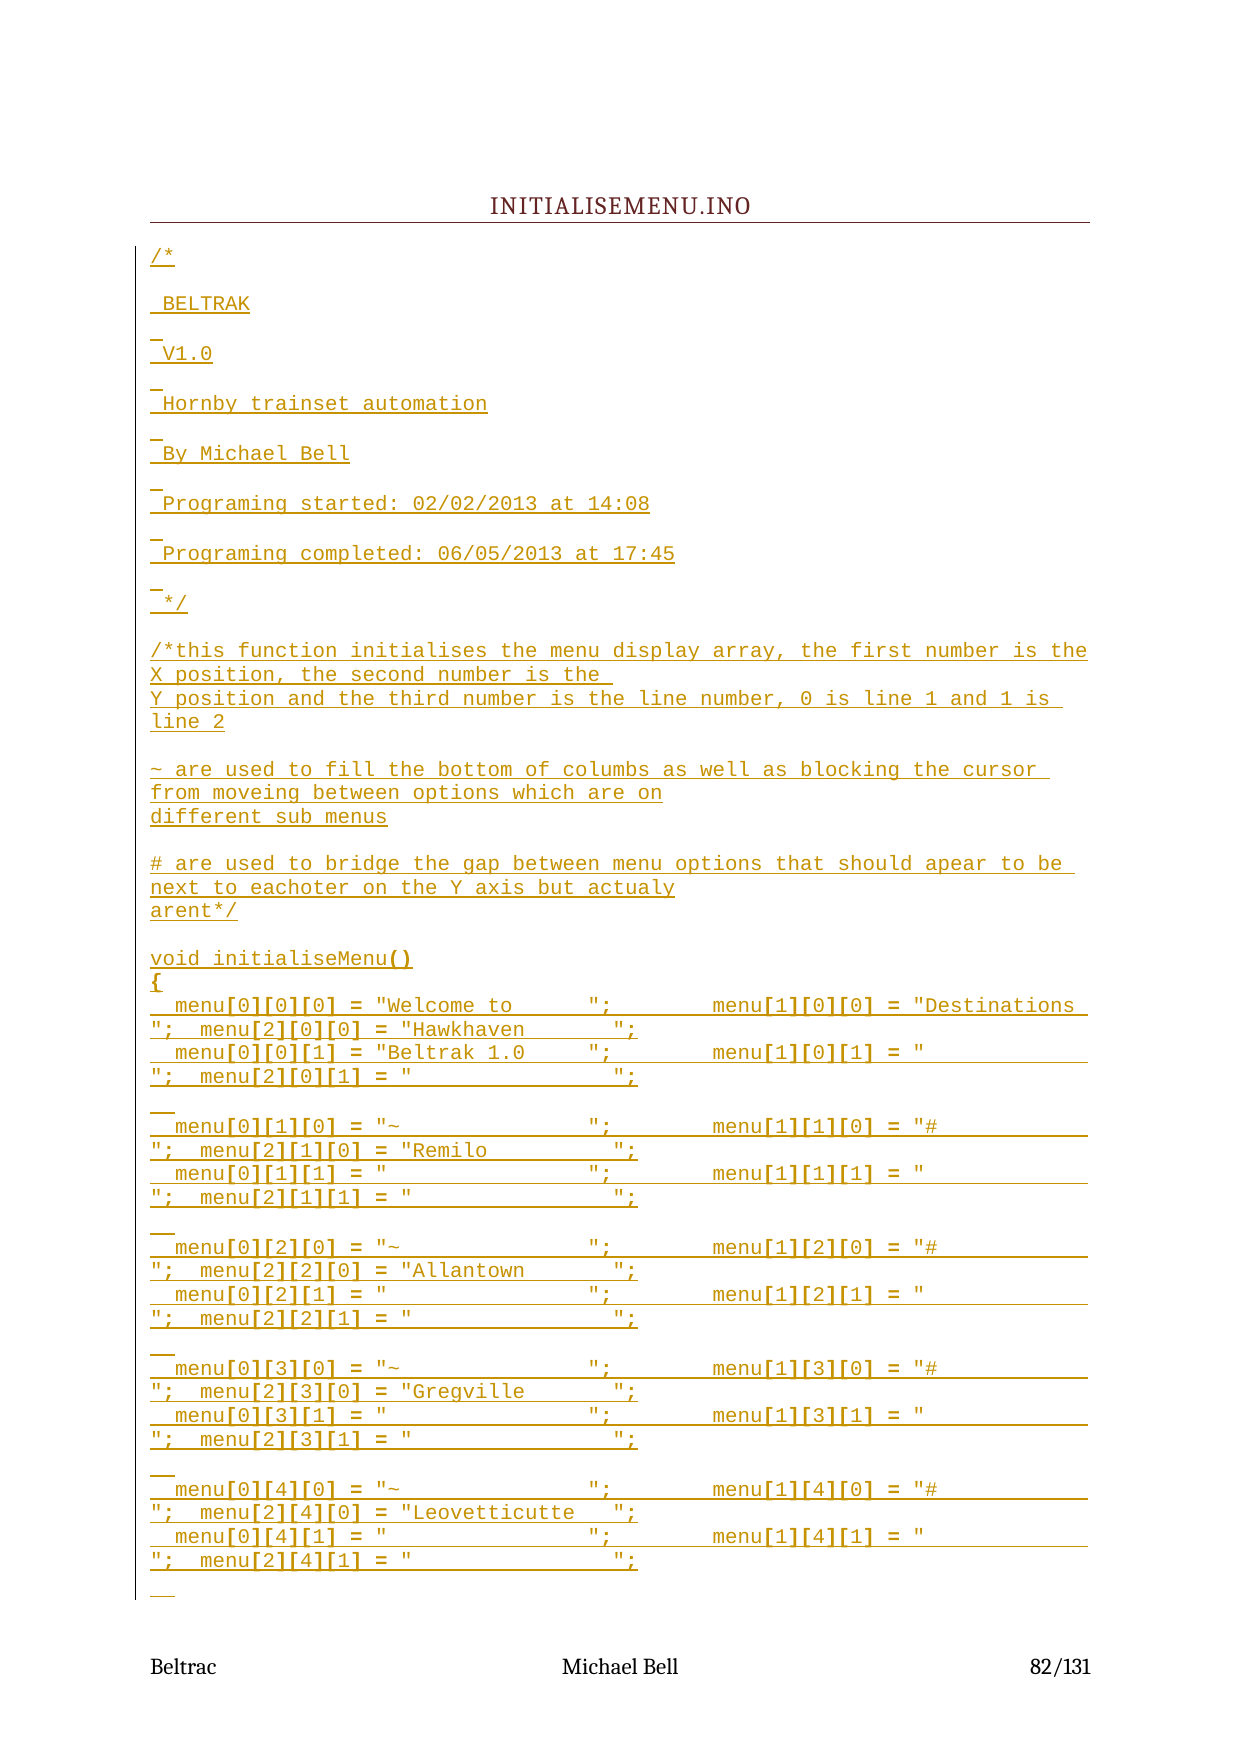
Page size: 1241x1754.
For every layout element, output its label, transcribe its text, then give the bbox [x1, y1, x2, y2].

subtitle InitialiseMenu.ino [150, 192, 1090, 222]
